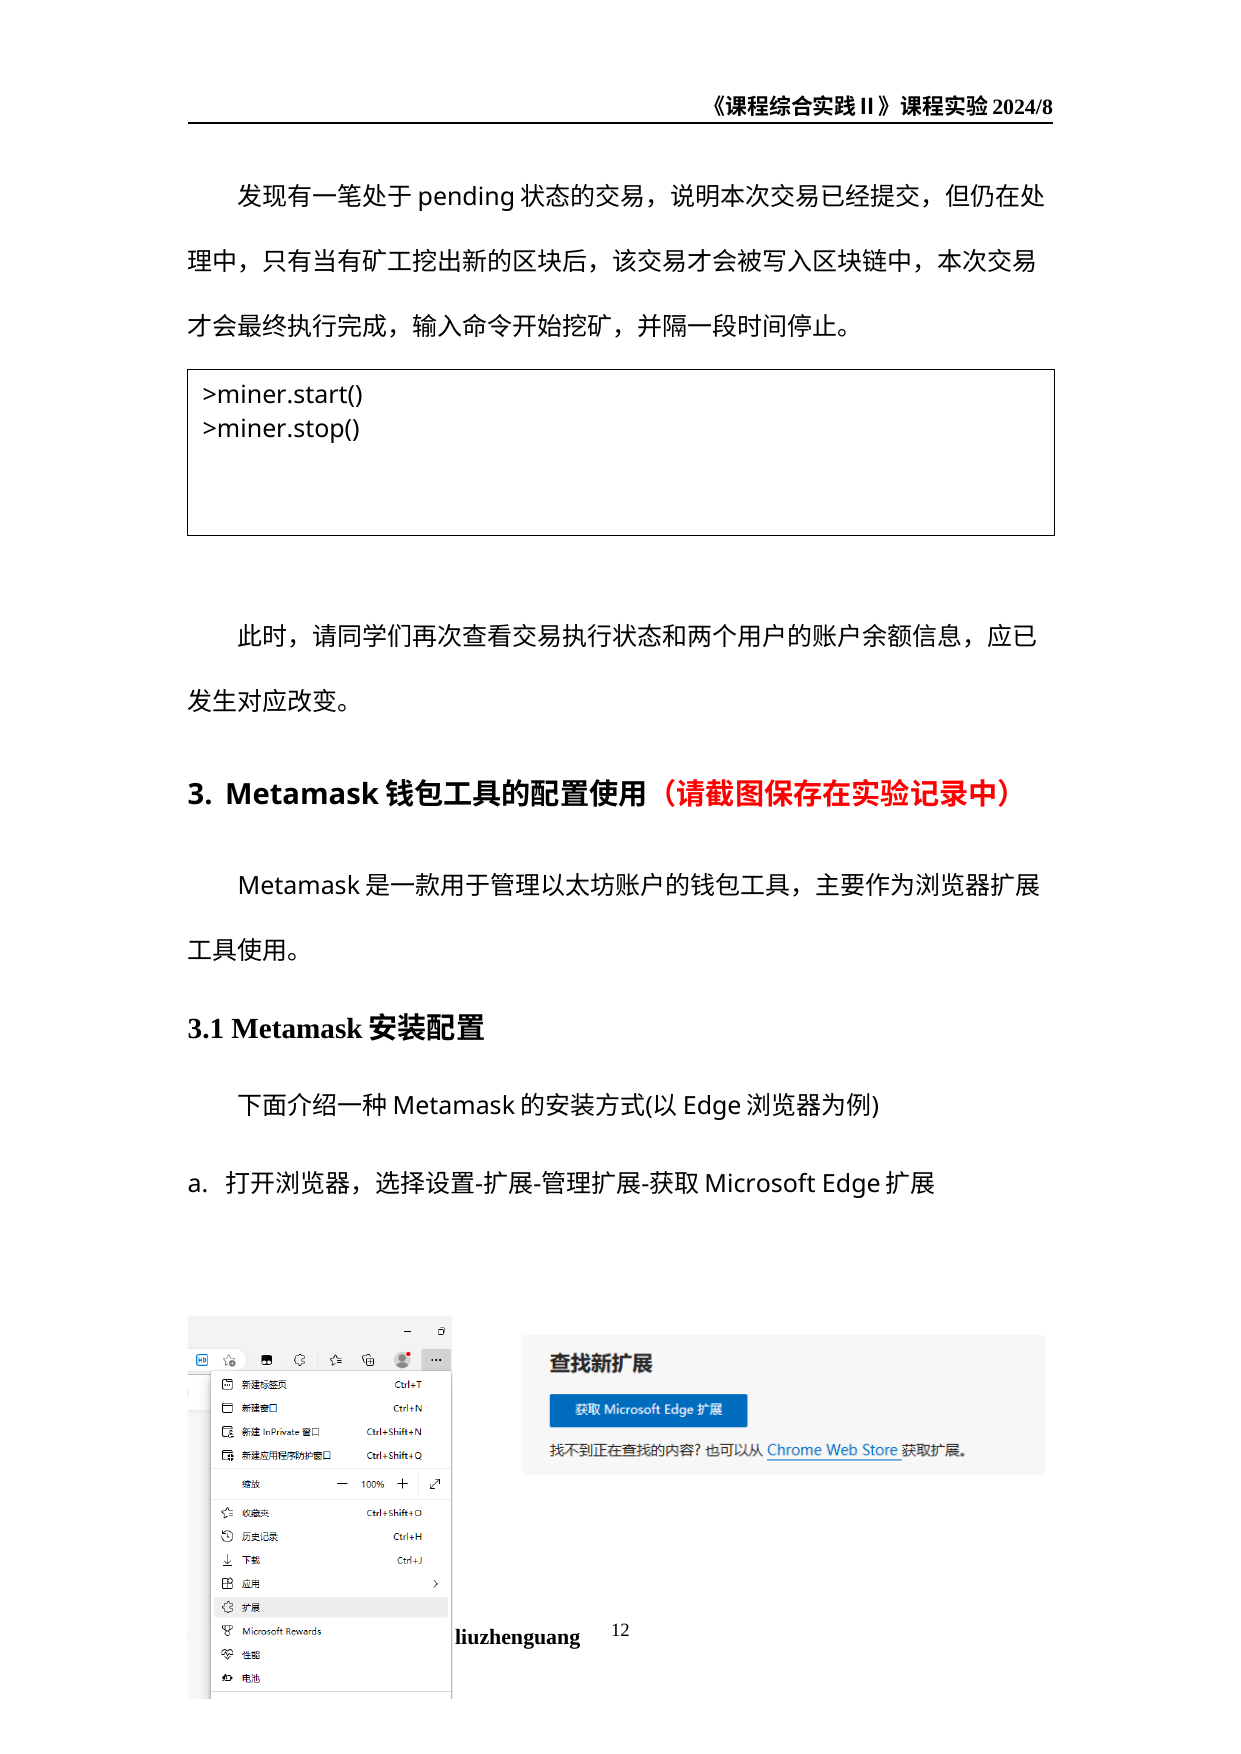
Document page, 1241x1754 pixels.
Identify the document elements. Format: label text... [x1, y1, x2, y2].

list 打开浏览器，选择设置-扩展-管理扩展-获取Microsoft Edge扩展 [187, 1149, 1053, 1214]
picture [187, 1316, 453, 1699]
text 下面介绍一种Metamask的安装方式(以Edge浏览器为例) [187, 1071, 1053, 1136]
text 此时，请同学们再次查看交易执行状态和两个用户的账户余额信息，应已发生对应改变。 [187, 602, 1053, 732]
picture [521, 1335, 1045, 1475]
text 发现有一笔处于pending状态的交易，说明本次交易已经提交，但仍在处理中，只有当有矿工挖出新的区块后，该交易才会被写入区块链中，本次交易才会最终执行完成，输入命令开始挖矿，并隔一段时间停止。 [187, 162, 1053, 357]
text 3.1 Metamask安装配置 [187, 994, 1053, 1059]
text Metamask是一款用于管理以太坊账户的钱包工具，主要作为浏览器扩展工具使用。 [187, 851, 1053, 981]
subtitle Metamask钱包工具的配置使用（请截图保存在实验记录中） [187, 759, 1053, 824]
